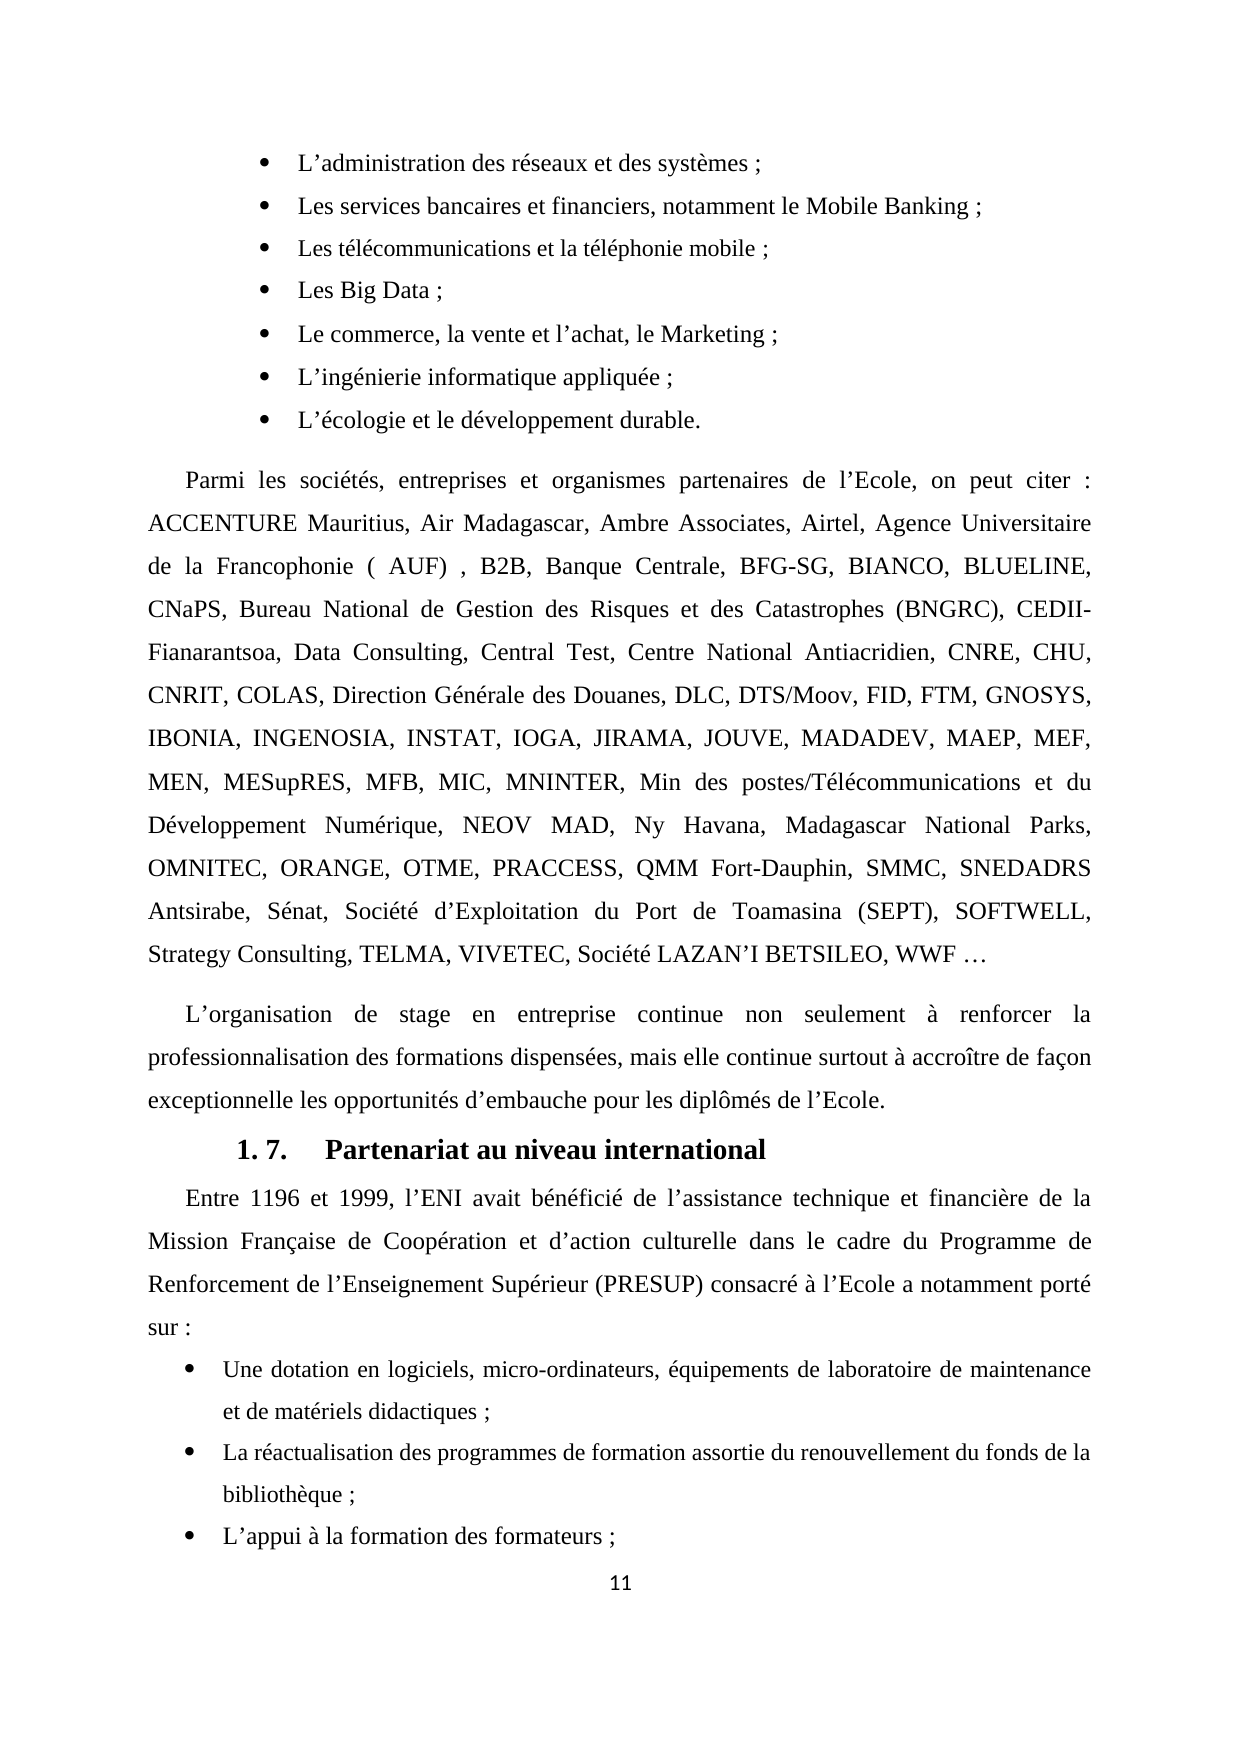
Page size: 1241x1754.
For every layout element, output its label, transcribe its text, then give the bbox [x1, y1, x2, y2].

list Une dotation en logiciels, micro-ordinateurs, équipements de laboratoire de maintenance et de matériels didactiques ; [185, 1355, 1093, 1424]
subtitle Partenariat au niveau international [236, 1132, 1093, 1166]
list Le commerce, la vente et l’achat, le Marketing ; [260, 319, 1093, 347]
list La réactualisation des programmes de formation assortie du renouvellement du fonds de la bibliothèque ; [185, 1438, 1093, 1507]
list L’écologie et le développement durable. [260, 405, 1093, 434]
text L’organisation de stage en entreprise continue non seulement à renforcer la professionnalisation des formations dispensées, mais elle continue surtout à accroître de façon exceptionnelle les opportunités d’embauche pour les diplômés de l’Ecole. [148, 999, 1093, 1114]
text Entre 1196 et 1999, l’ENI avait bénéficié de l’assistance technique et financière de la Mission Française de Coopération et d’action culturelle dans le cadre du Programme de Renforcement de l’Enseignement Supérieur (PRESUP) consacré à l’Ecole a notamment porté sur : [148, 1183, 1093, 1341]
list L’ingénierie informatique appliquée ; [260, 362, 1093, 391]
list Les Big Data ; [260, 276, 1093, 304]
list Les télécommunications et la téléphonie mobile ; [260, 234, 1093, 262]
list L’administration des réseaux et des systèmes ; [260, 148, 1093, 176]
text Parmi les sociétés, entreprises et organismes partenaires de l’Ecole, on peut citer : ACCENTURE Mauritius, Air Madagascar, Ambre Associates, Airtel, Agence Universitaire de la Francophonie ( AUF) , B2B, Banque Centrale, BFG-SG, BIANCO, BLUELINE, CNaPS, Bureau National de Gestion des Risques et des Catastrophes (BNGRC), CEDII-Fianarantsoa, Data Consulting, Central Test, Centre National Antiacridien, CNRE, CHU, CNRIT, COLAS, Direction Générale des Douanes, DLC, DTS/Moov, FID, FTM, GNOSYS, IBONIA, INGENOSIA, INSTAT, IOGA, JIRAMA, JOUVE, MADADEV, MAEP, MEF, MEN, MESupRES, MFB, MIC, MNINTER, Min des postes/Télécommunications et du Développement Numérique, NEOV MAD, Ny Havana, Madagascar National Parks, OMNITEC, ORANGE, OTME, PRACCESS, QMM Fort-Dauphin, SMMC, SNEDADRS Antsirabe, Sénat, Société d’Exploitation du Port de Toamasina (SEPT), SOFTWELL, Strategy Consulting, TELMA, VIVETEC, Société LAZAN’I BETSILEO, WWF … [148, 465, 1093, 968]
list Les services bancaires et financiers, notamment le Mobile Banking ; [260, 191, 1093, 219]
list L’appui à la formation des formateurs ; [185, 1521, 1093, 1550]
